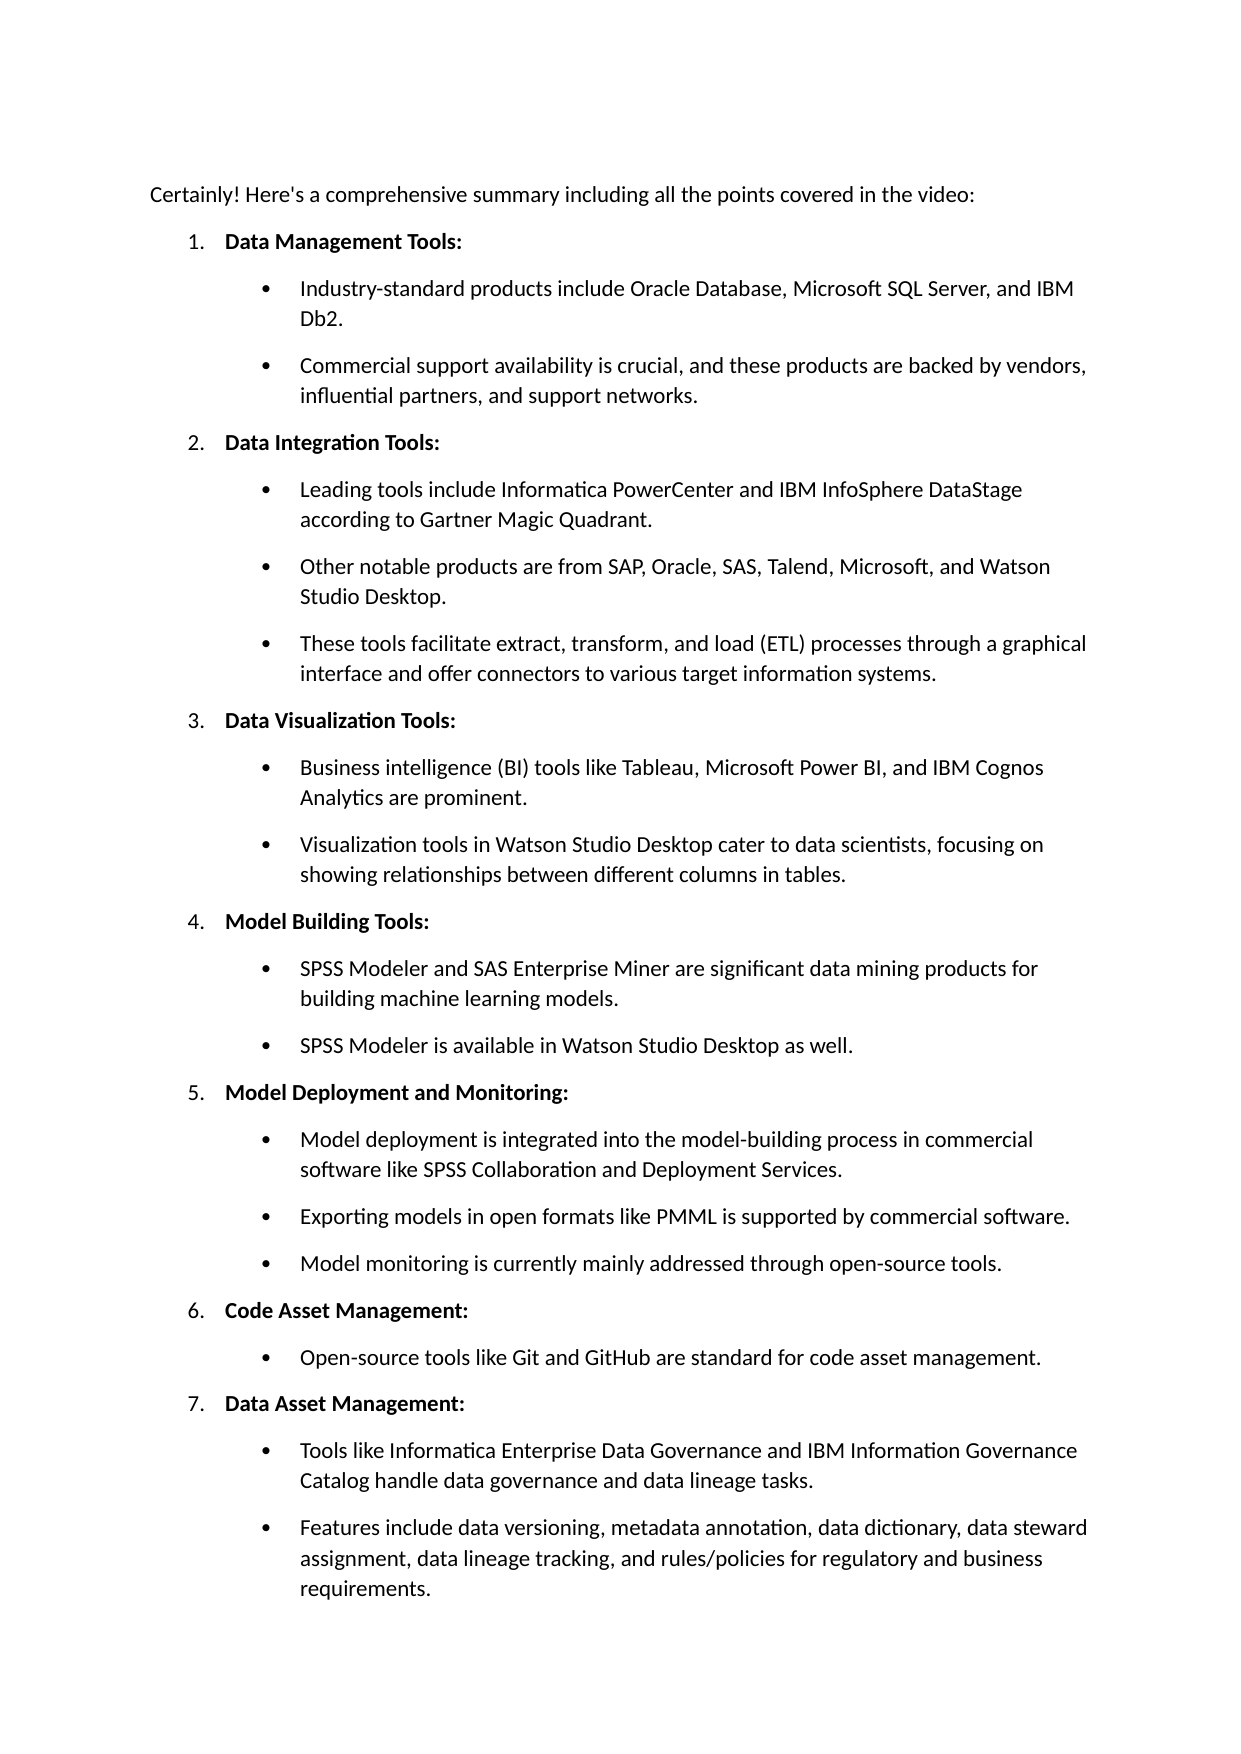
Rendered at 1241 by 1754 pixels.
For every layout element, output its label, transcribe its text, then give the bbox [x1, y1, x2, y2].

list Data Asset Management: [187, 1389, 1090, 1418]
list Commercial support availability is crucial, and these products are backed by vendors, influential partners, and support networks. [262, 351, 1090, 409]
list SPSS Modeler and SAS Enterprise Miner are significant data mining products for building machine learning models. [262, 954, 1090, 1012]
list SPSS Modeler is available in Watson Studio Desktop as well. [262, 1031, 1090, 1059]
list Industry-standard products include Oracle Database, Microsoft SQL Server, and IBM Db2. [262, 274, 1090, 332]
list Business intelligence (BI) tools like Tableau, Microsoft Power BI, and IBM Cognos Analytics are prominent. [262, 753, 1090, 811]
list Features include data versioning, metadata annotation, data dictionary, data steward assignment, data lineage tracking, and rules/policies for regulatory and business requirements. [262, 1513, 1090, 1602]
list Data Integration Tools: [187, 428, 1090, 456]
list Visualization tools in Watson Studio Desktop cater to data scientists, focusing on showing relationships between different columns in tables. [262, 830, 1090, 888]
list Data Visualization Tools: [187, 706, 1090, 734]
list Open-source tools like Git and GitHub are standard for code asset management. [262, 1343, 1090, 1371]
list Code Asset Management: [187, 1296, 1090, 1324]
list Model monitoring is currently mainly addressed through open-source tools. [262, 1249, 1090, 1277]
list Model deployment is integrated into the model-building process in commercial software like SPSS Collaboration and Deployment Services. [262, 1125, 1090, 1183]
text Certainly! Here's a comprehensive summary including all the points covered in the video: [150, 150, 1090, 208]
list Leading tools include Informatica PowerCenter and IBM InfoSphere DataStage according to Gartner Magic Quadrant. [262, 475, 1090, 533]
list Model Deployment and Monitoring: [187, 1078, 1090, 1106]
list Other notable products are from SAP, Oracle, SAS, Talend, Microsoft, and Watson Studio Desktop. [262, 552, 1090, 610]
list Model Building Tools: [187, 907, 1090, 935]
list Tools like Informatica Enterprise Data Governance and IBM Information Governance Catalog handle data governance and data lineage tasks. [262, 1436, 1090, 1495]
list Exporting models in open formats like PMML is supported by commercial software. [262, 1202, 1090, 1230]
list These tools facilitate extract, transform, and load (ETL) processes through a graphical interface and offer connectors to various target information systems. [262, 629, 1090, 687]
list Data Management Tools: [187, 227, 1090, 255]
